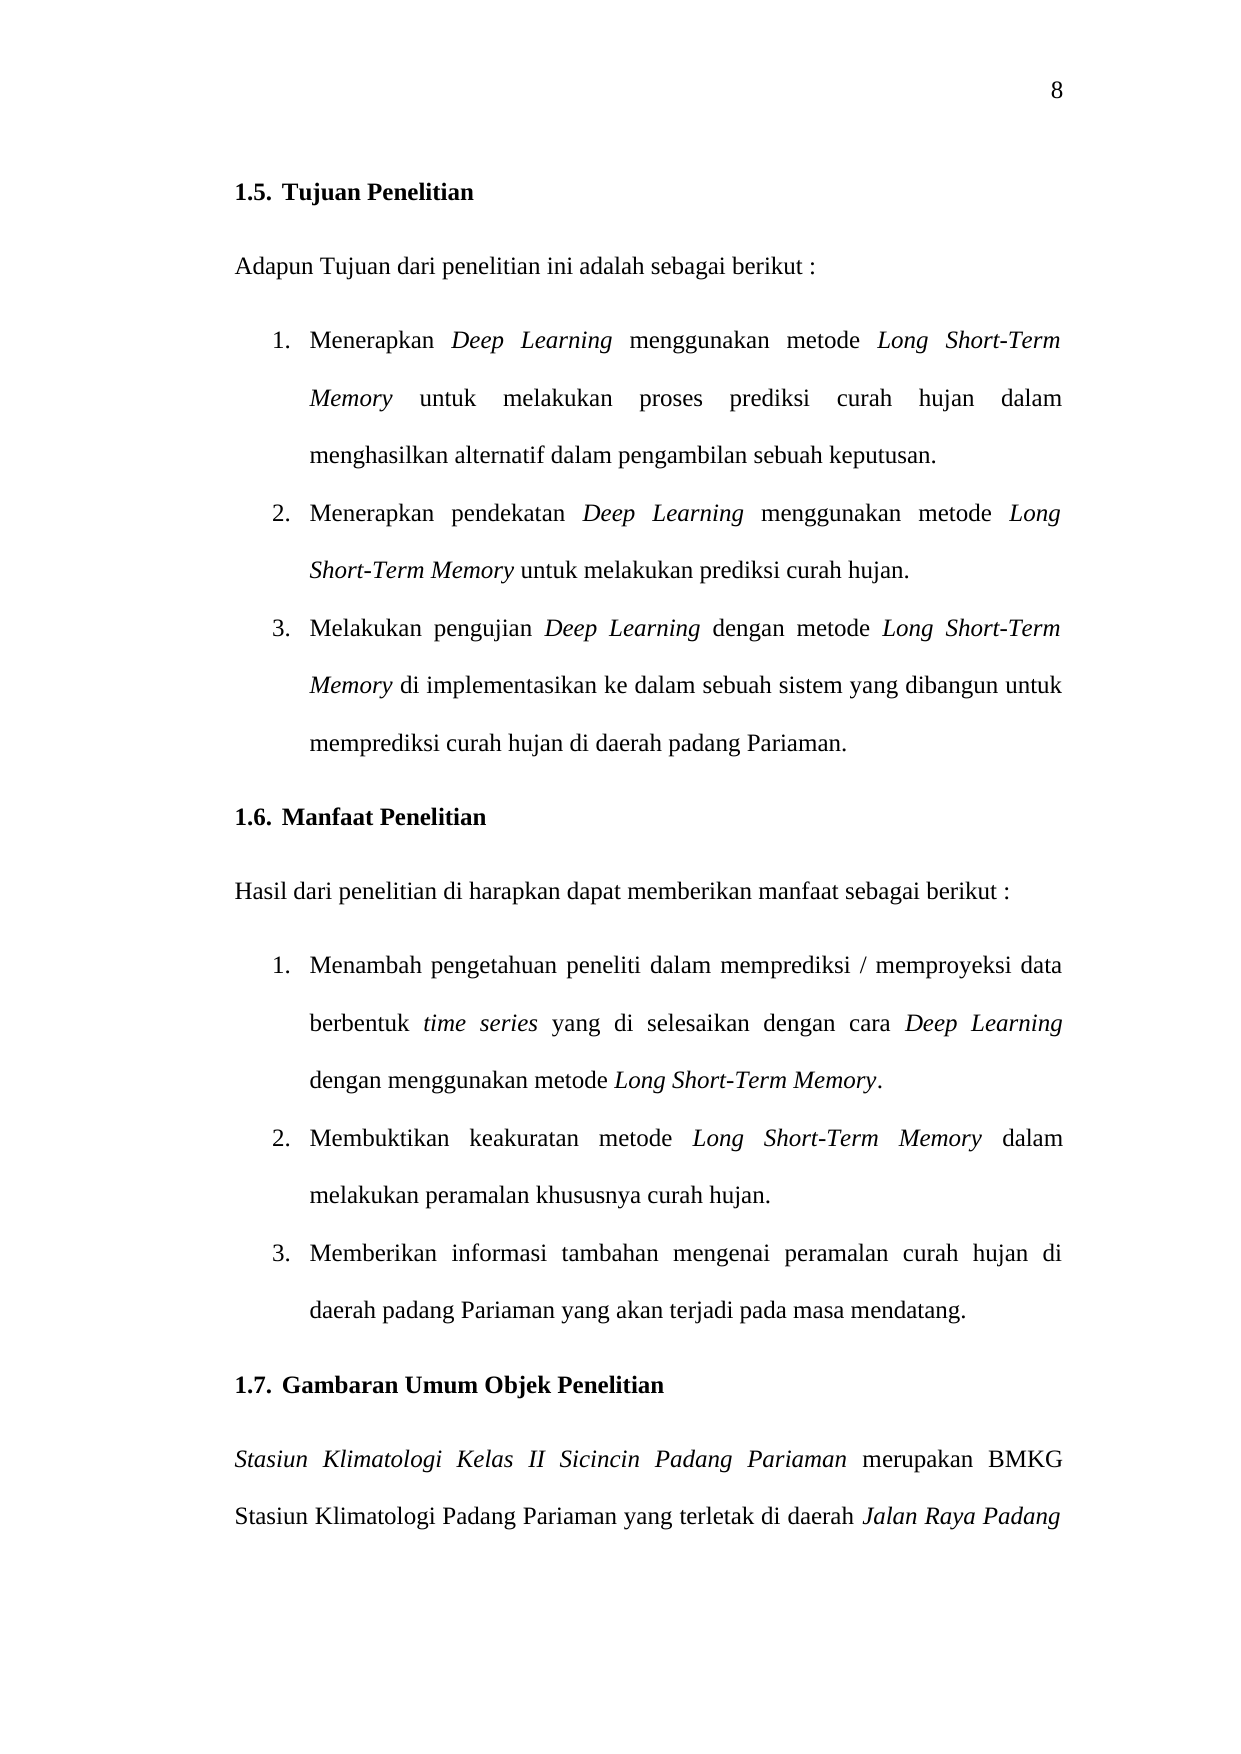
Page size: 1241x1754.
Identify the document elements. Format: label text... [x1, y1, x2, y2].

text Adapun Tujuan dari penelitian ini adalah sebagai berikut : [234, 251, 1063, 280]
list Memberikan informasi tambahan mengenai peramalan curah hujan di daerah padang Pariaman yang akan terjadi pada masa mendatang. [272, 1238, 1063, 1324]
subtitle Manfaat Penelitian [234, 802, 1063, 831]
list Membuktikan keakuratan metode Long Short-Term Memory dalam melakukan peramalan khususnya curah hujan. [272, 1123, 1063, 1209]
list Menerapkan Deep Learning menggunakan metode Long Short-Term Memory untuk melakukan proses prediksi curah hujan dalam menghasilkan alternatif dalam pengambilan sebuah keputusan. [272, 326, 1063, 469]
list Melakukan pengujian Deep Learning dengan metode Long Short-Term Memory di implementasikan ke dalam sebuah sistem yang dibangun untuk memprediksi curah hujan di daerah padang Pariaman. [272, 613, 1063, 757]
subtitle Tujuan Penelitian [234, 177, 1063, 206]
list Menambah pengetahuan peneliti dalam memprediksi / memproyeksi data berbentuk time series yang di selesaikan dengan cara Deep Learning dengan menggunakan metode Long Short-Term Memory. [272, 951, 1063, 1094]
subtitle Gambaran Umum Objek Penelitian [234, 1370, 1063, 1398]
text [234, 1444, 1063, 1530]
list Menerapkan pendekatan Deep Learning menggunakan metode Long Short-Term Memory untuk melakukan prediksi curah hujan. [272, 498, 1063, 584]
text Hasil dari penelitian di harapkan dapat memberikan manfaat sebagai berikut : [234, 876, 1063, 905]
